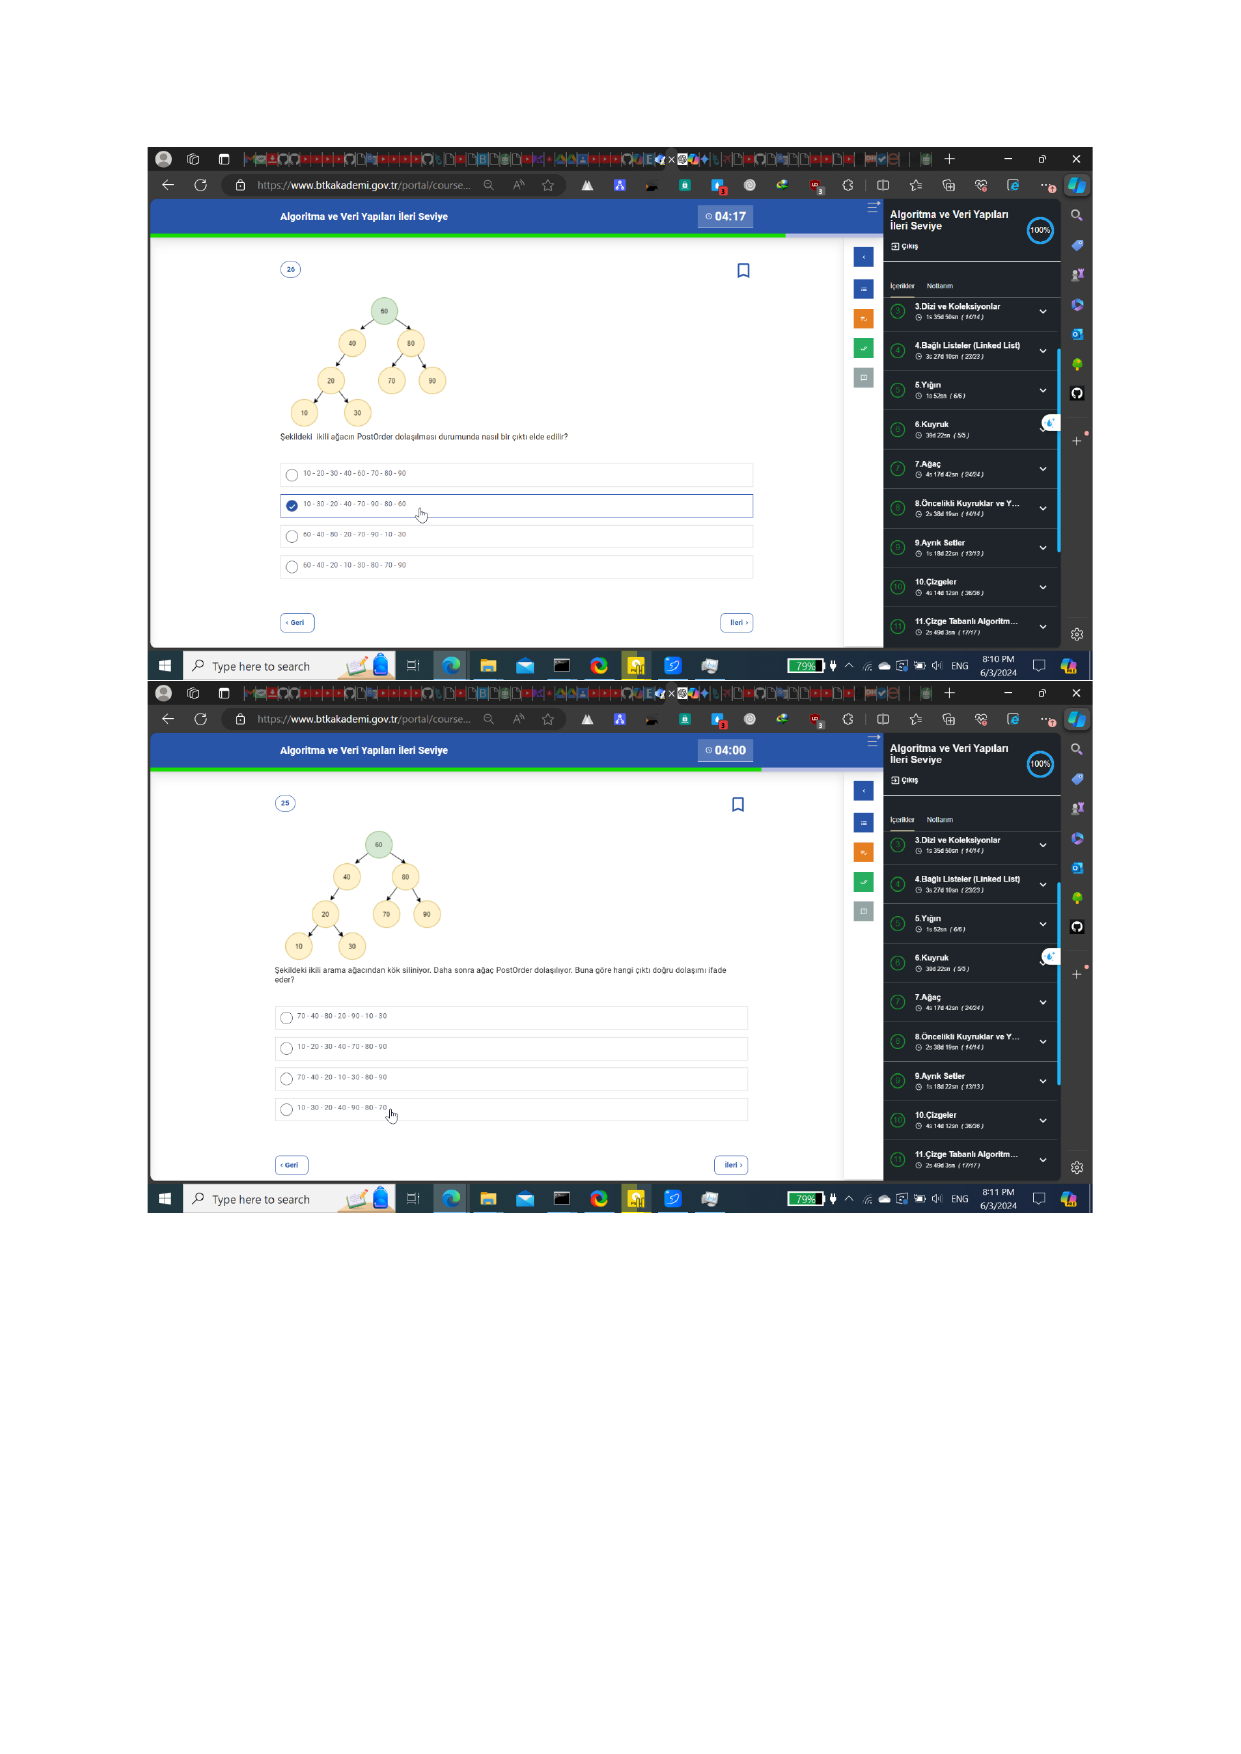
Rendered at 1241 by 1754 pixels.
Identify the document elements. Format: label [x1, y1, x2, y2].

picture [147, 681, 1093, 1213]
picture [147, 147, 1093, 680]
